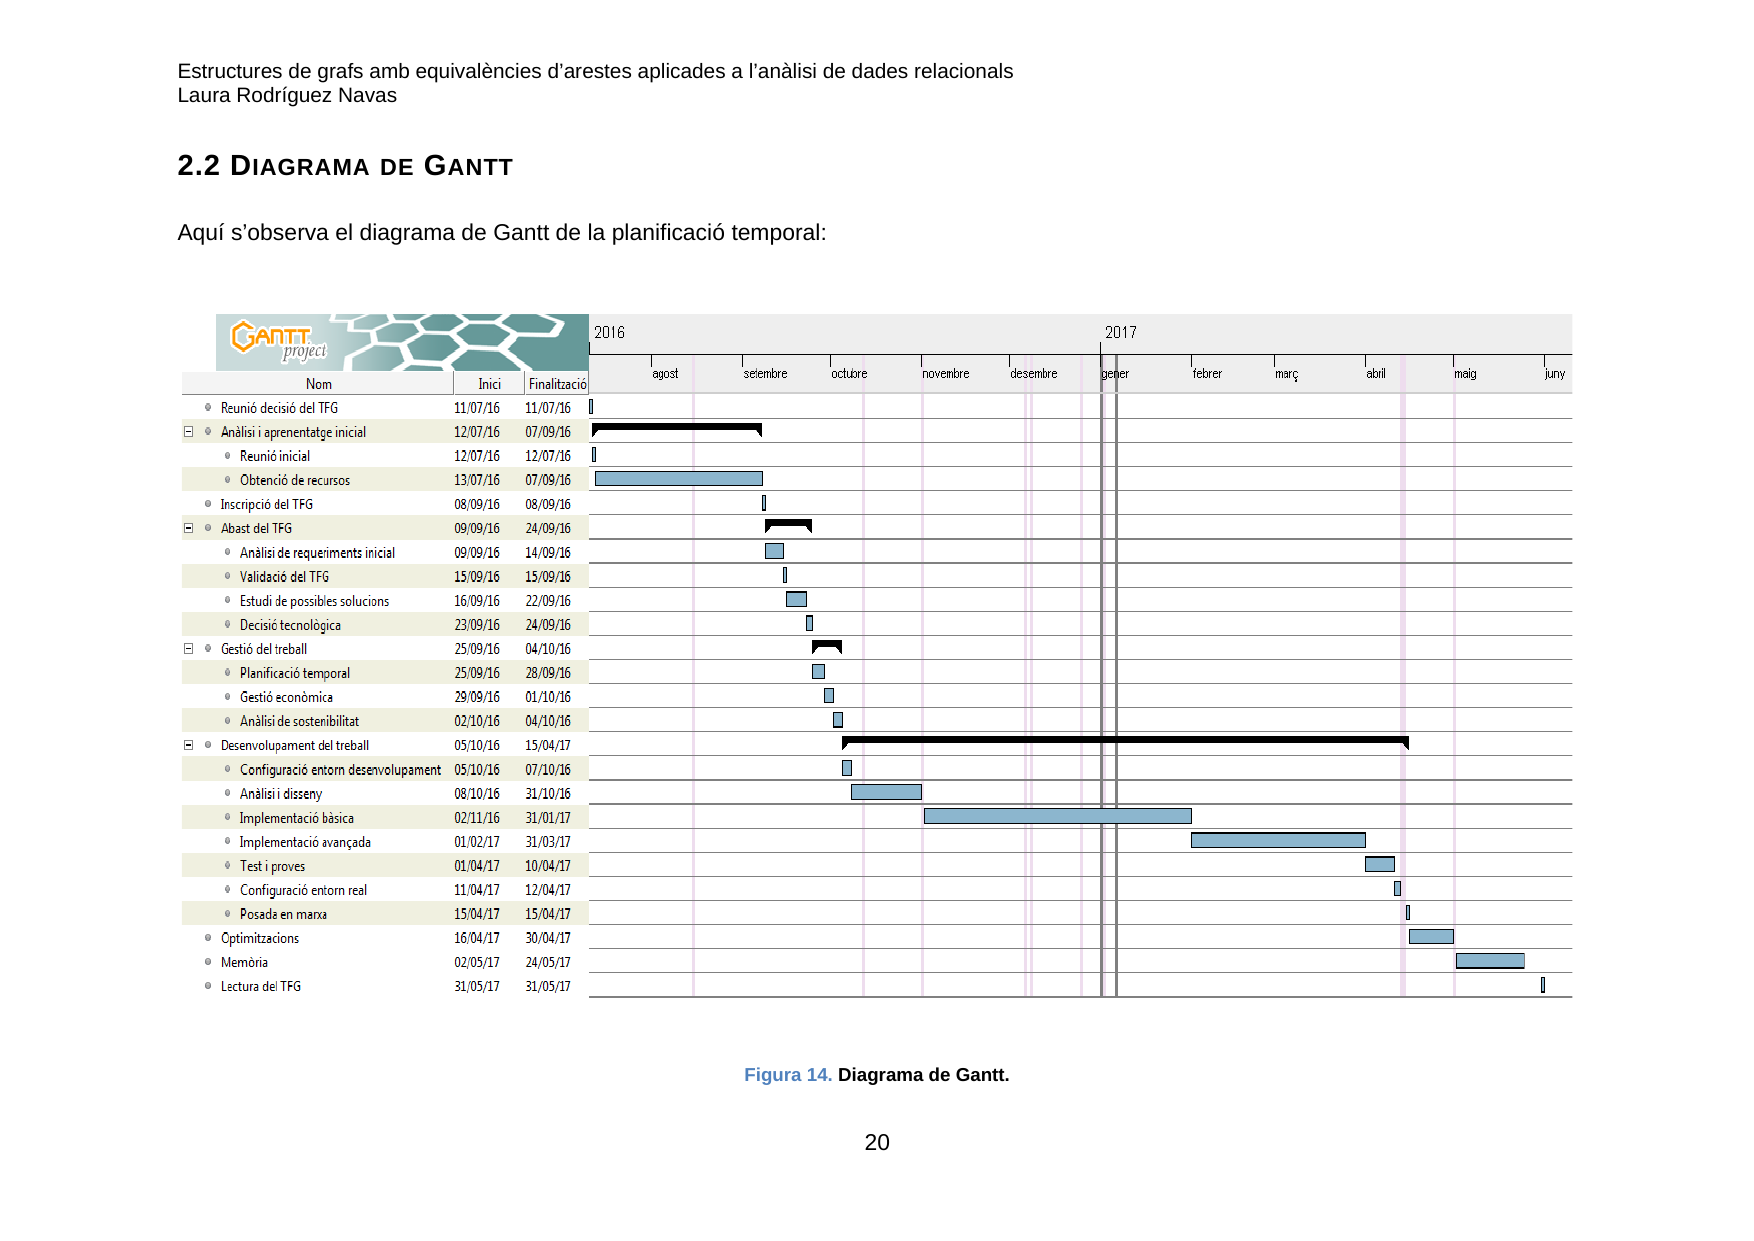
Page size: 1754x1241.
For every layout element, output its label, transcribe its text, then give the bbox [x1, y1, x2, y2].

picture [181, 258, 1573, 998]
text Figura 14. Diagrama de Gantt. [177, 1064, 1577, 1086]
subtitle Diagrama de Gantt [177, 148, 1577, 181]
text Aquí s’observa el diagrama de Gantt de la planificació temporal: [177, 219, 1577, 245]
